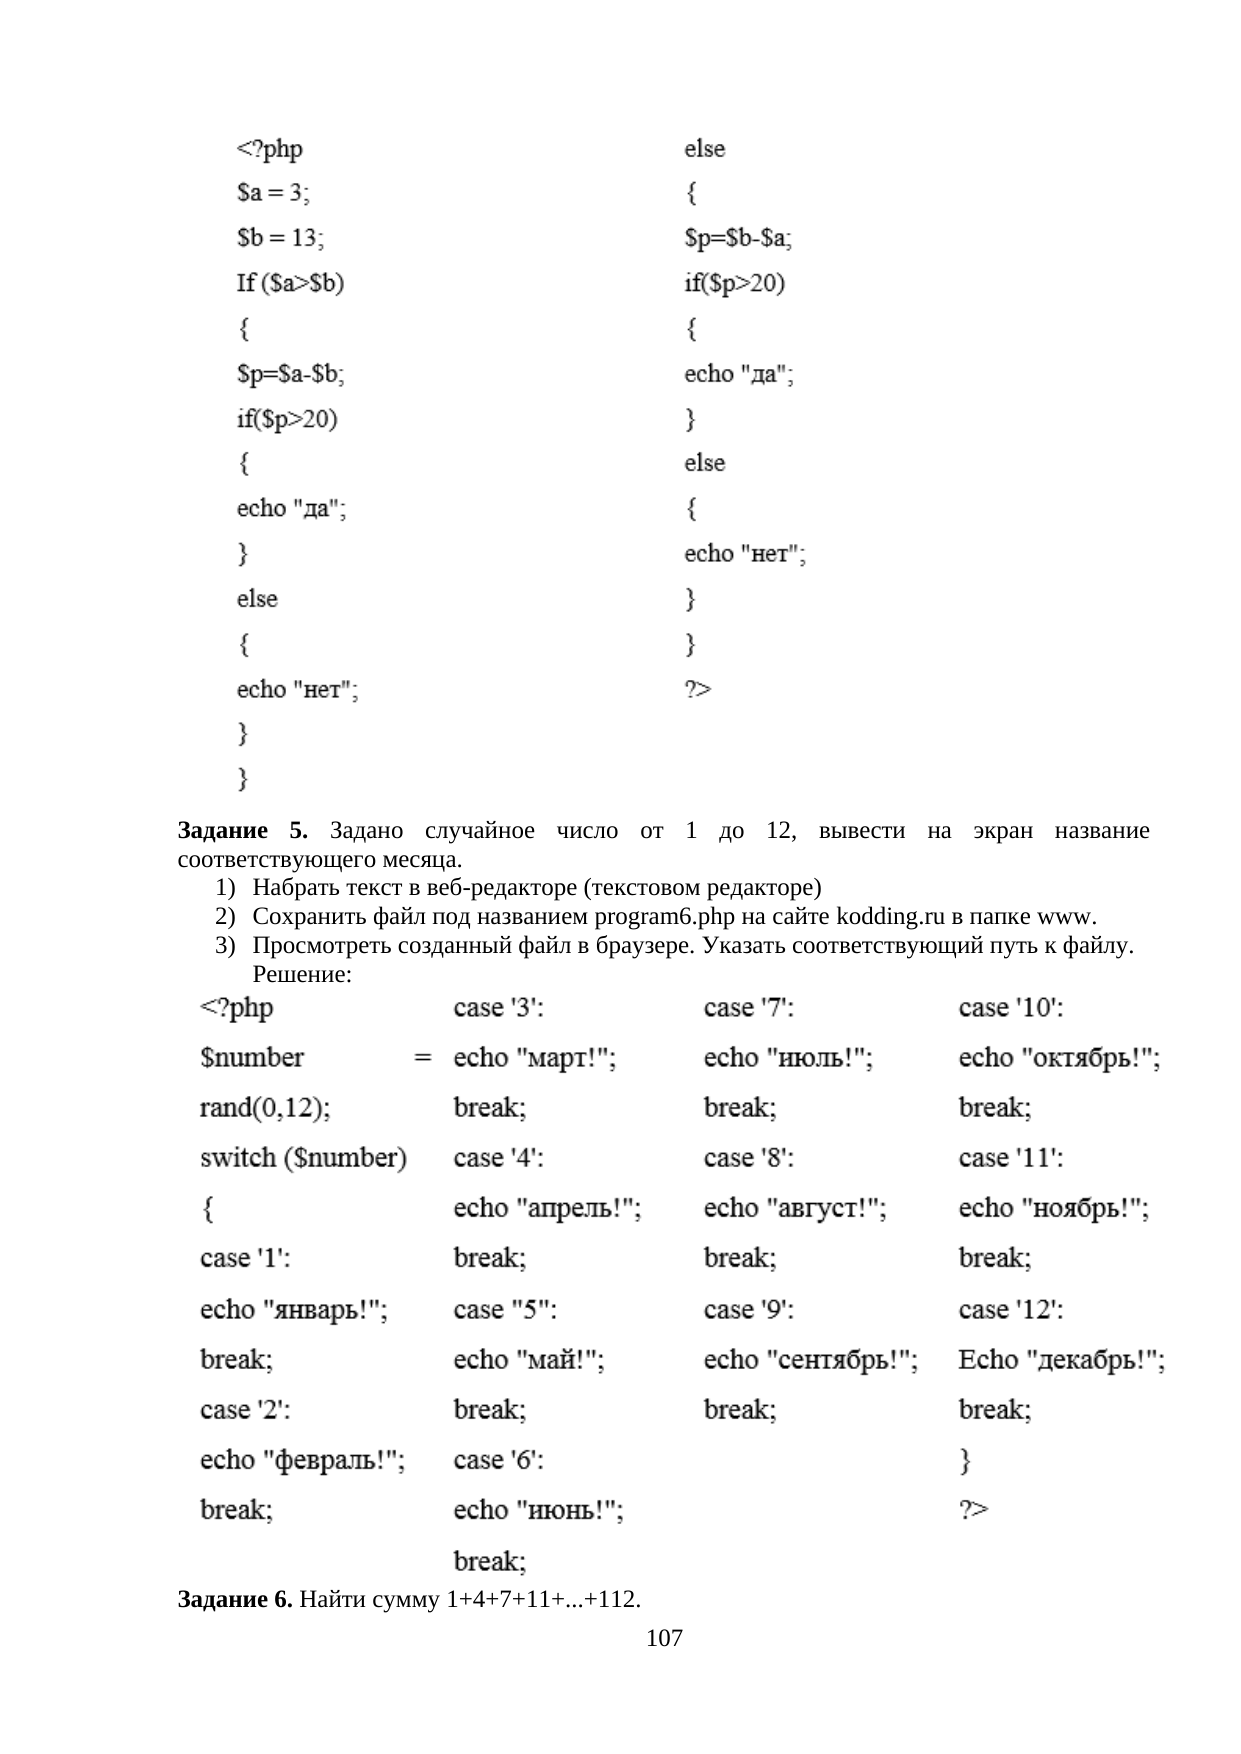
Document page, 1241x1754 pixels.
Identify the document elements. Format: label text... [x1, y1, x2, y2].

text Задание 5. Задано случайное число от 1 до 12, вывести на экран название соответствующего месяца. [177, 815, 1152, 872]
picture [177, 987, 1189, 1585]
list Набрать текст в веб-редакторе (текстовом редакторе) [215, 872, 1152, 901]
list Решение: [252, 959, 1152, 987]
list Просмотреть созданный файл в браузере. Указать соответствующий путь к файлу. [215, 930, 1152, 959]
picture [214, 118, 829, 815]
text Задание 6. Найти сумму 1+4+7+11+...+112. [177, 1585, 1152, 1613]
list Сохранить файл под названием program6.php на сайте kodding.ru в папке www. [215, 901, 1152, 930]
